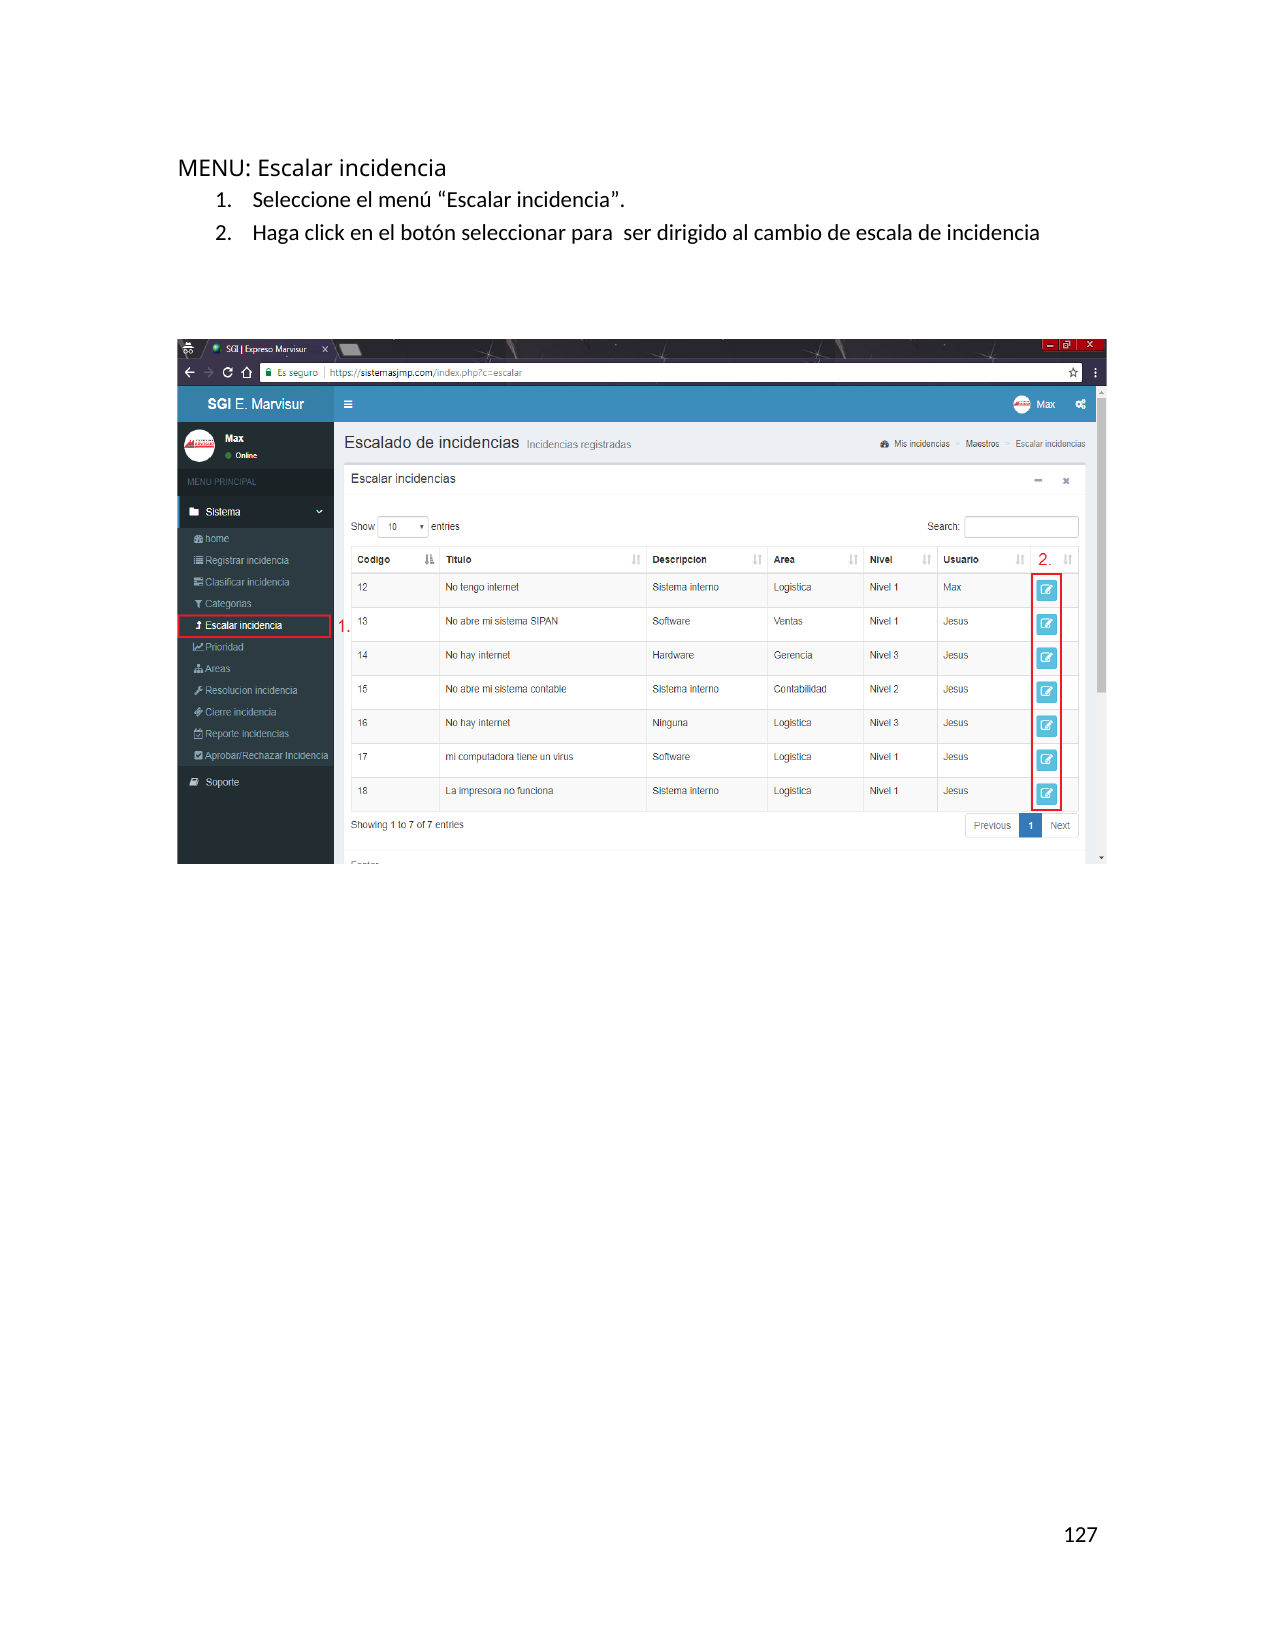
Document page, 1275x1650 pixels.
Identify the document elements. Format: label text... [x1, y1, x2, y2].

list Haga click en el botón seleccionar para ser dirigido al cambio de escala de incidencia [215, 218, 1098, 246]
list Seleccione el menú “Escalar incidencia”. [215, 186, 1098, 214]
subtitle MENU: Escalar incidencia [177, 152, 1098, 183]
picture [177, 339, 1107, 864]
